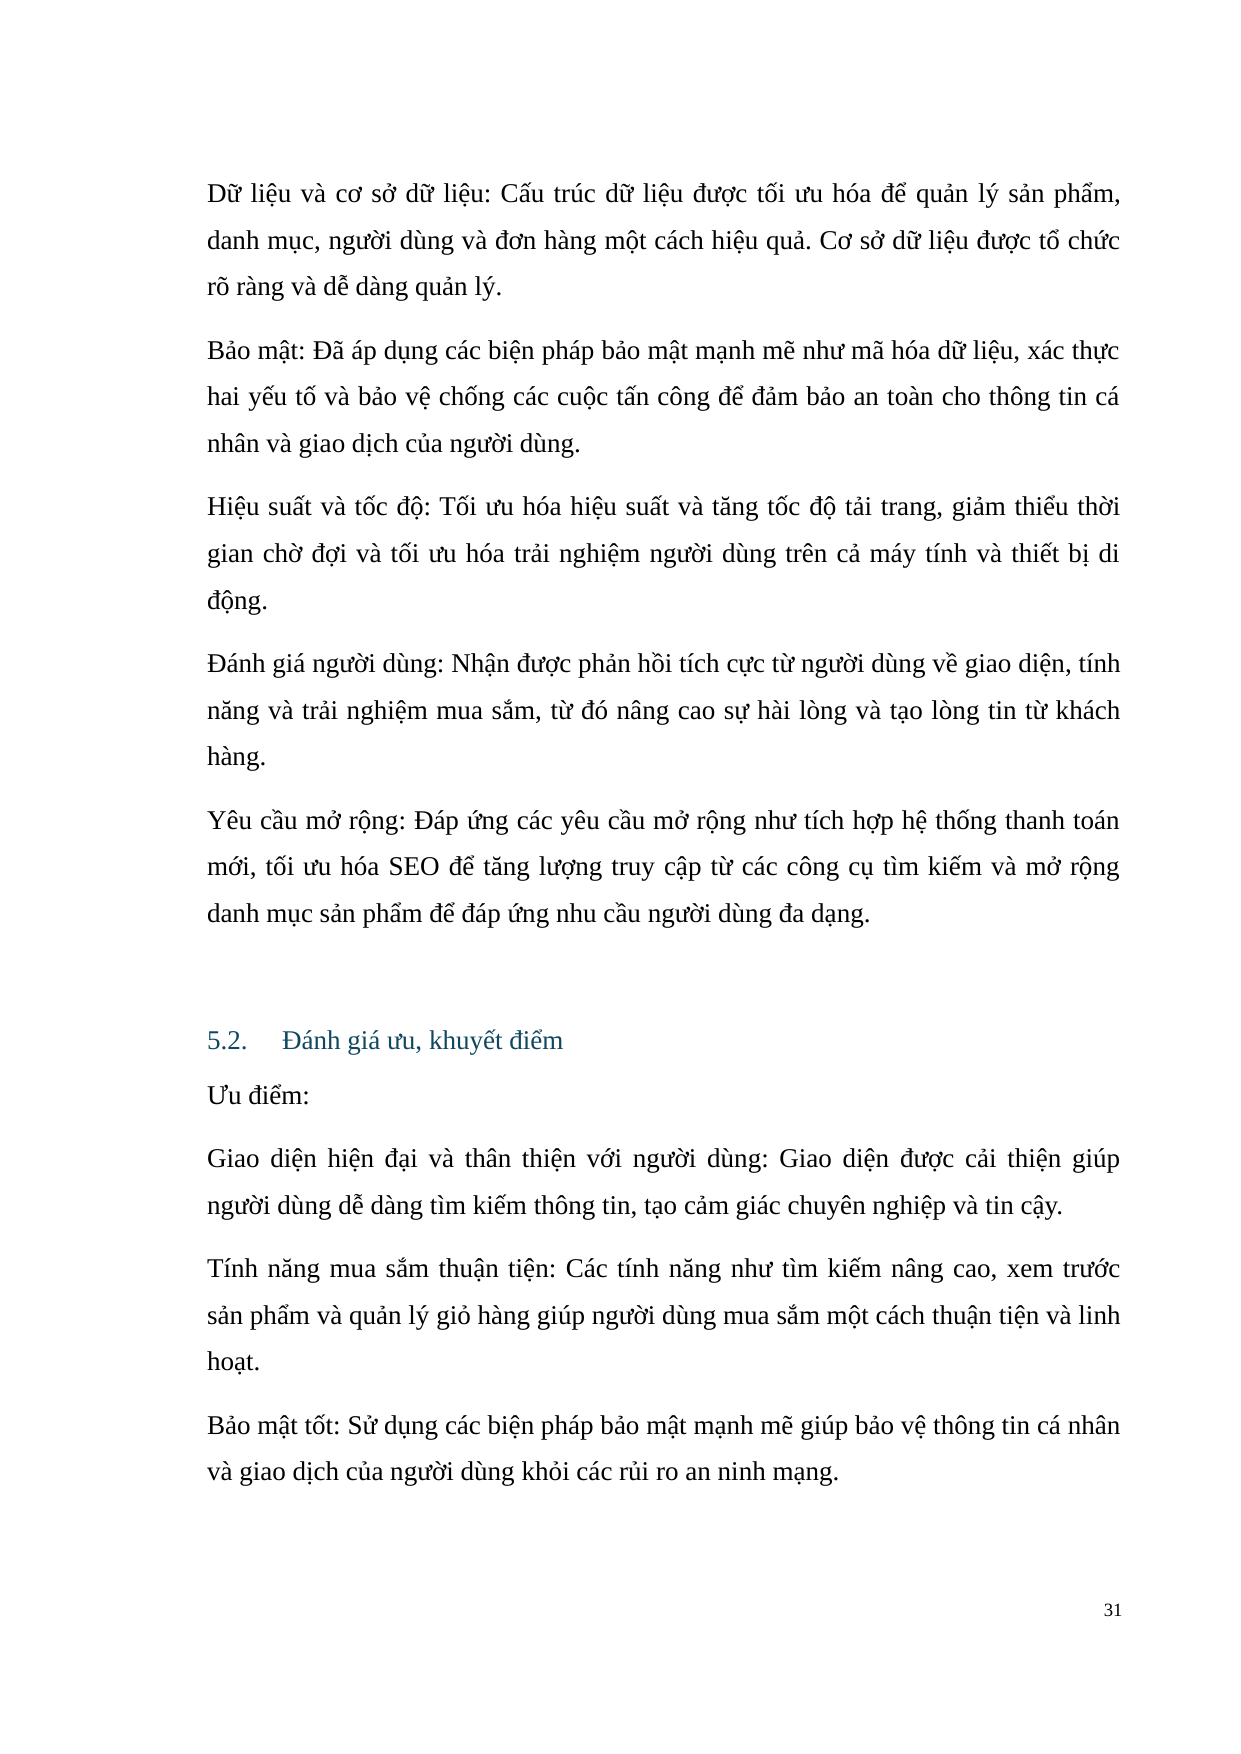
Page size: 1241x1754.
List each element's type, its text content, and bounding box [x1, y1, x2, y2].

text Bảo mật tốt: Sử dụng các biện pháp bảo mật mạnh mẽ giúp bảo vệ thông tin cá nhân và giao dịch của người dùng khỏi các rủi ro an ninh mạng. [207, 1409, 1122, 1487]
text Yêu cầu mở rộng: Đáp ứng các yêu cầu mở rộng như tích hợp hệ thống thanh toán mới, tối ưu hóa SEO để tăng lượng truy cập từ các công cụ tìm kiếm và mở rộng danh mục sản phẩm để đáp ứng nhu cầu người dùng đa dạng. [207, 804, 1122, 928]
text Ưu điểm: [207, 1079, 1122, 1110]
text Bảo mật: Đã áp dụng các biện pháp bảo mật mạnh mẽ như mã hóa dữ liệu, xác thực hai yếu tố và bảo vệ chống các cuộc tấn công để đảm bảo an toàn cho thông tin cá nhân và giao dịch của người dùng. [207, 334, 1122, 458]
text Giao diện hiện đại và thân thiện với người dùng: Giao diện được cải thiện giúp người dùng dễ dàng tìm kiếm thông tin, tạo cảm giác chuyên nghiệp và tin cậy. [207, 1142, 1122, 1220]
text Dữ liệu và cơ sở dữ liệu: Cấu trúc dữ liệu được tối ưu hóa để quản lý sản phẩm, danh mục, người dùng và đơn hàng một cách hiệu quả. Cơ sở dữ liệu được tổ chức rõ ràng và dễ dàng quản lý. [207, 177, 1122, 302]
text Đánh giá người dùng: Nhận được phản hồi tích cực từ người dùng về giao diện, tính năng và trải nghiệm mua sắm, từ đó nâng cao sự hài lòng và tạo lòng tin từ khách hàng. [207, 647, 1122, 772]
subtitle Đánh giá ưu, khuyết điểm [207, 1024, 1122, 1055]
text Tính năng mua sắm thuận tiện: Các tính năng như tìm kiếm nâng cao, xem trước sản phẩm và quản lý giỏ hàng giúp người dùng mua sắm một cách thuận tiện và linh hoạt. [207, 1252, 1122, 1377]
text Hiệu suất và tốc độ: Tối ưu hóa hiệu suất và tăng tốc độ tải trang, giảm thiểu thời gian chờ đợi và tối ưu hóa trải nghiệm người dùng trên cả máy tính và thiết bị di động. [207, 491, 1122, 615]
